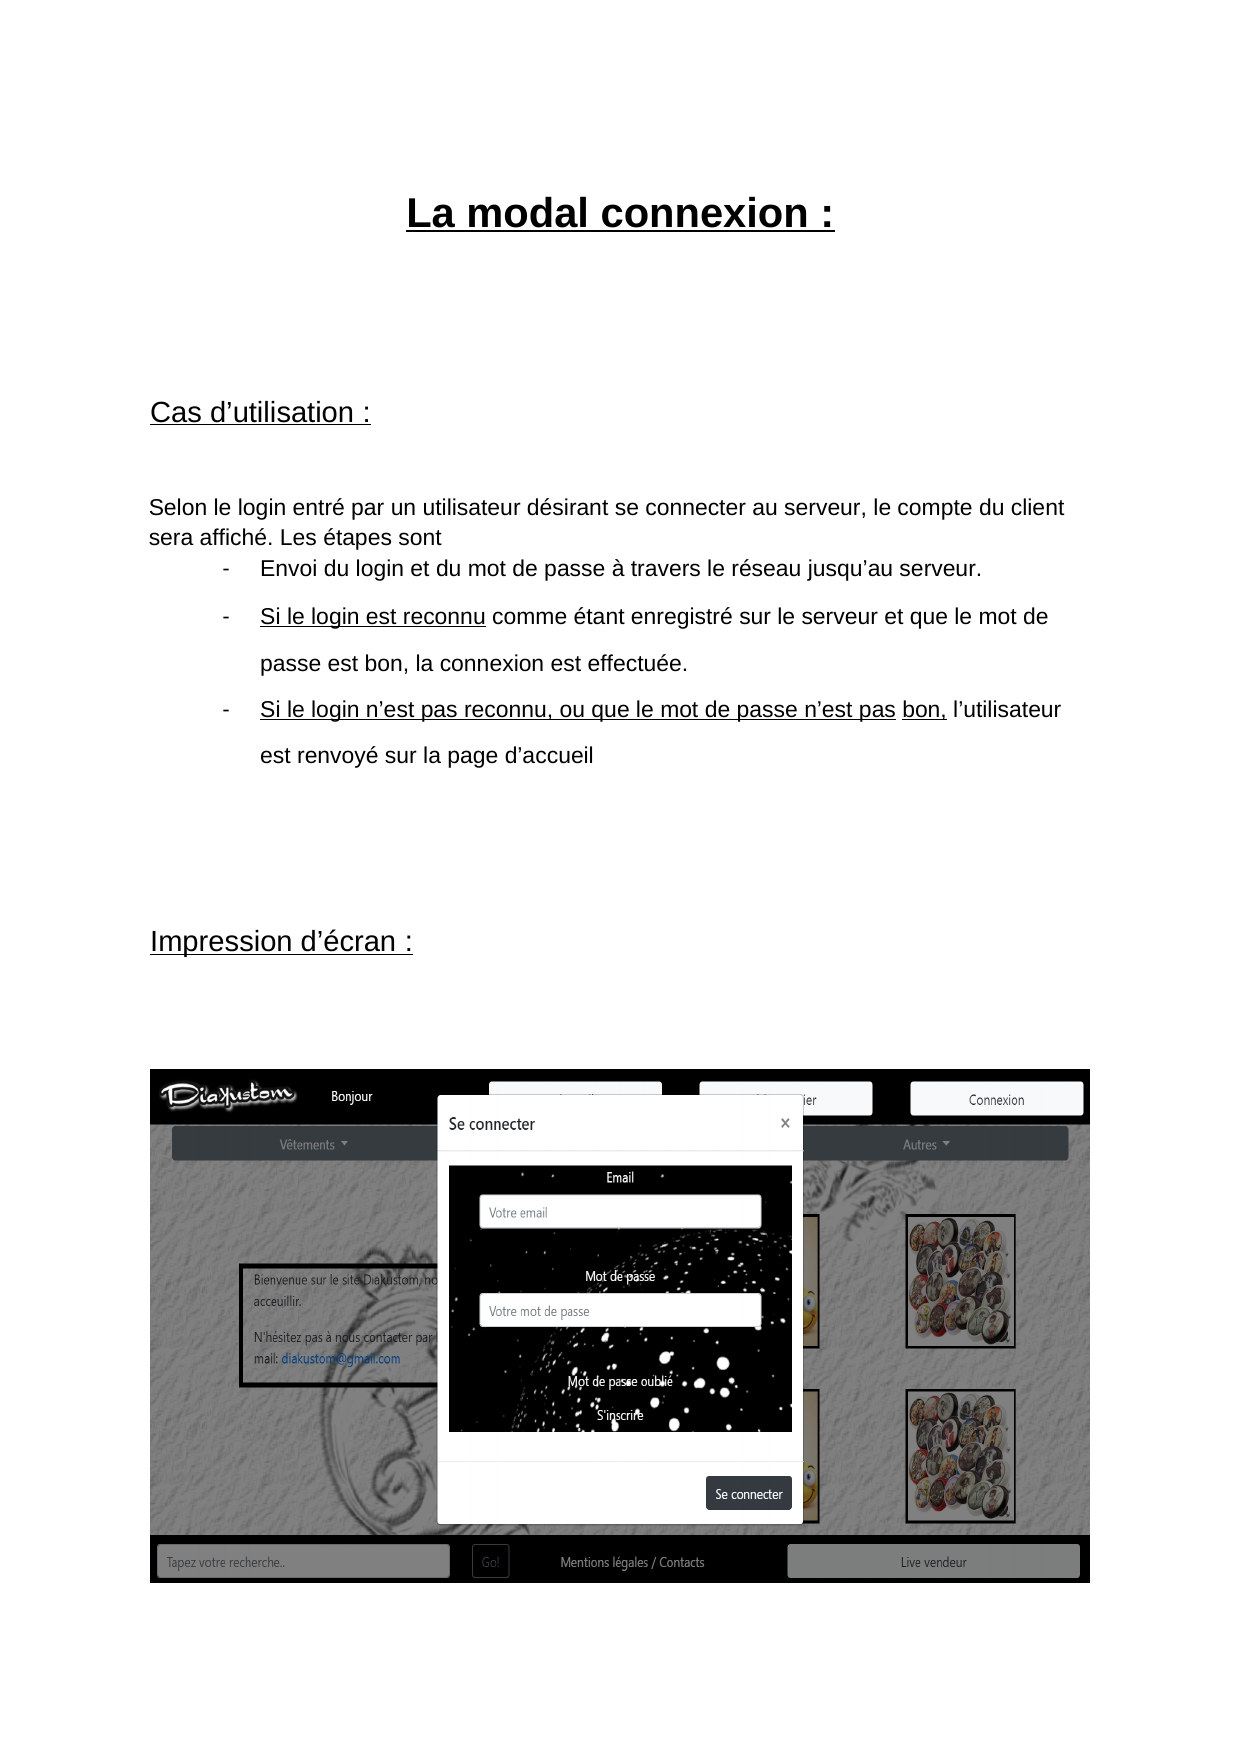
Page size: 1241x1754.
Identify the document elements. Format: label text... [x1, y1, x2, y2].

picture [150, 1068, 1090, 1583]
text Impression d’écran : [150, 924, 1090, 958]
list Envoi du login et du mot de passe à travers le réseau jusqu’au serveur. [222, 554, 1090, 582]
list S​i le login est reconnu​ comme étant enregistré sur le serveur et que le mot de passe est bon, la connexion est effectuée. [222, 602, 1090, 676]
text Cas d’utilisation : [150, 395, 1090, 428]
text Selon le login entré par un utilisateur désirant se connecter au serveur, le compte du client sera affiché. Les étapes sont [148, 494, 1090, 550]
list S​i le login n’est pas reconnu, ou que le mot de passe n’est pas bon, l’utilisateur est renvoyé sur la page d’accueil [222, 695, 1090, 769]
text La modal connexion : [150, 188, 1090, 236]
